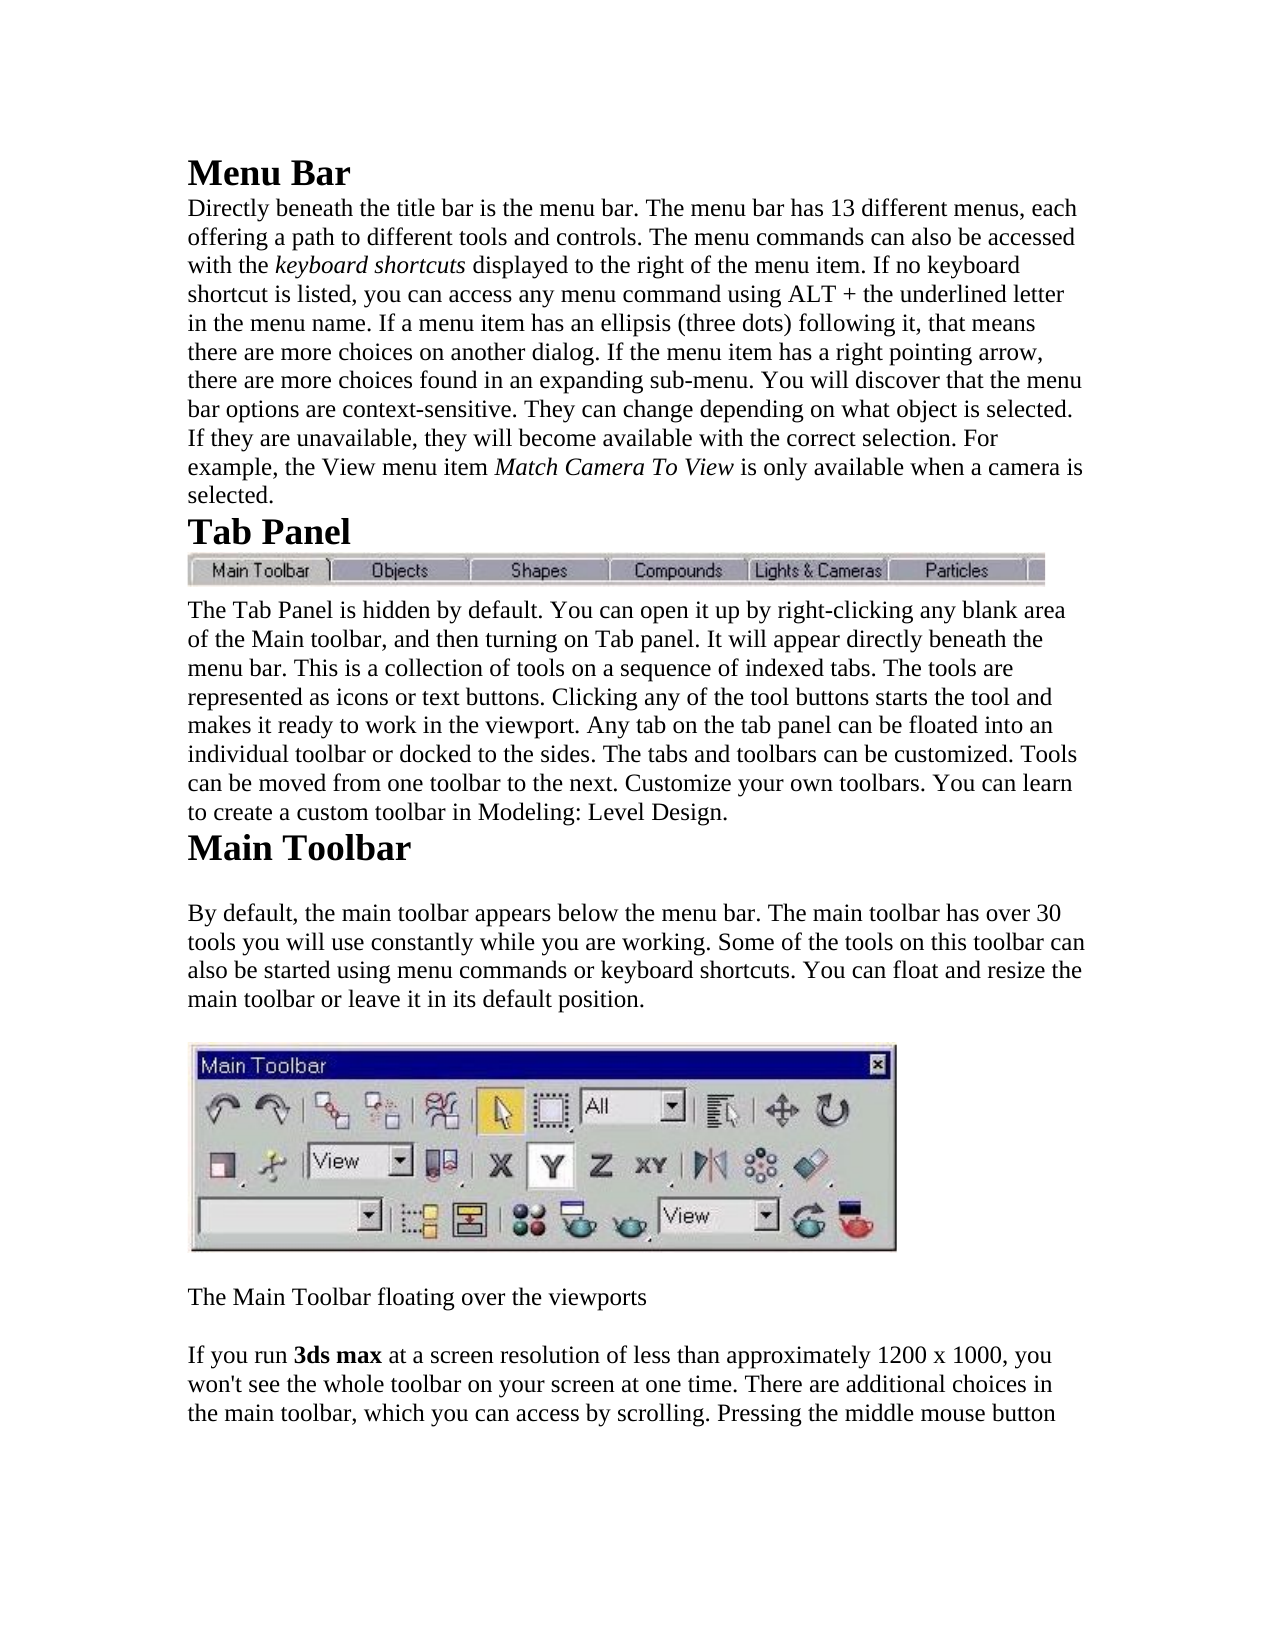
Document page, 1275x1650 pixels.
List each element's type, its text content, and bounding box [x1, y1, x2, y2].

picture [187, 1042, 897, 1253]
subtitle Main Toolbar [187, 826, 1087, 869]
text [187, 1340, 1087, 1426]
picture [187, 552, 1046, 587]
subtitle Menu Bar [187, 150, 1087, 193]
text The Main Toolbar floating over the viewports [187, 1282, 1087, 1311]
subtitle The Tab Panel is hidden by default. You can open it up by right-clicking any blank area of the Main toolbar, and then turning on Tab panel. It will appear directly beneath the menu bar. This is a collection of tools on a sequence of indexed tabs. The tools are represented as icons or text buttons. Clicking any of the tool buttons starts the tool and makes it ready to work in the viewport. Any tab on the tab panel can be floated into an individual toolbar or docked to the sides. The tabs and toolbars can be customized. Tools can be moved from one toolbar to the next. Customize your own toolbars. You can learn to create a custom toolbar in Modeling: Level Design. [187, 596, 1087, 826]
subtitle Directly beneath the title bar is the menu bar. The menu bar has 13 different menus, each offering a path to different tools and controls. The menu commands can also be accessed with the keyboard shortcuts displayed to the right of the menu item. If no keyboard shortcut is listed, you can access any menu command using ALT + the underlined letter in the menu name. If a menu item has an ellipsis (three dots) following it, that means there are more choices on another dialog. If the menu item has a right pointing arrow, there are more choices found in an expanding sub-menu. You will discover that the menu bar options are context-sensitive. They can change depending on what object is selected. If they are unavailable, they will become available with the correct selection. For example, the View menu item Match Camera To View is only available when a camera is selected. [187, 193, 1087, 509]
text By default, the main toolbar appears below the menu bar. The main toolbar has over 30 tools you will use constantly while you are working. Some of the tools on this toolbar can also be started using menu commands or keyboard shortcuts. You can float and resize the main toolbar or leave it in its default position. [187, 898, 1087, 1013]
subtitle Tab Panel [187, 509, 1087, 552]
